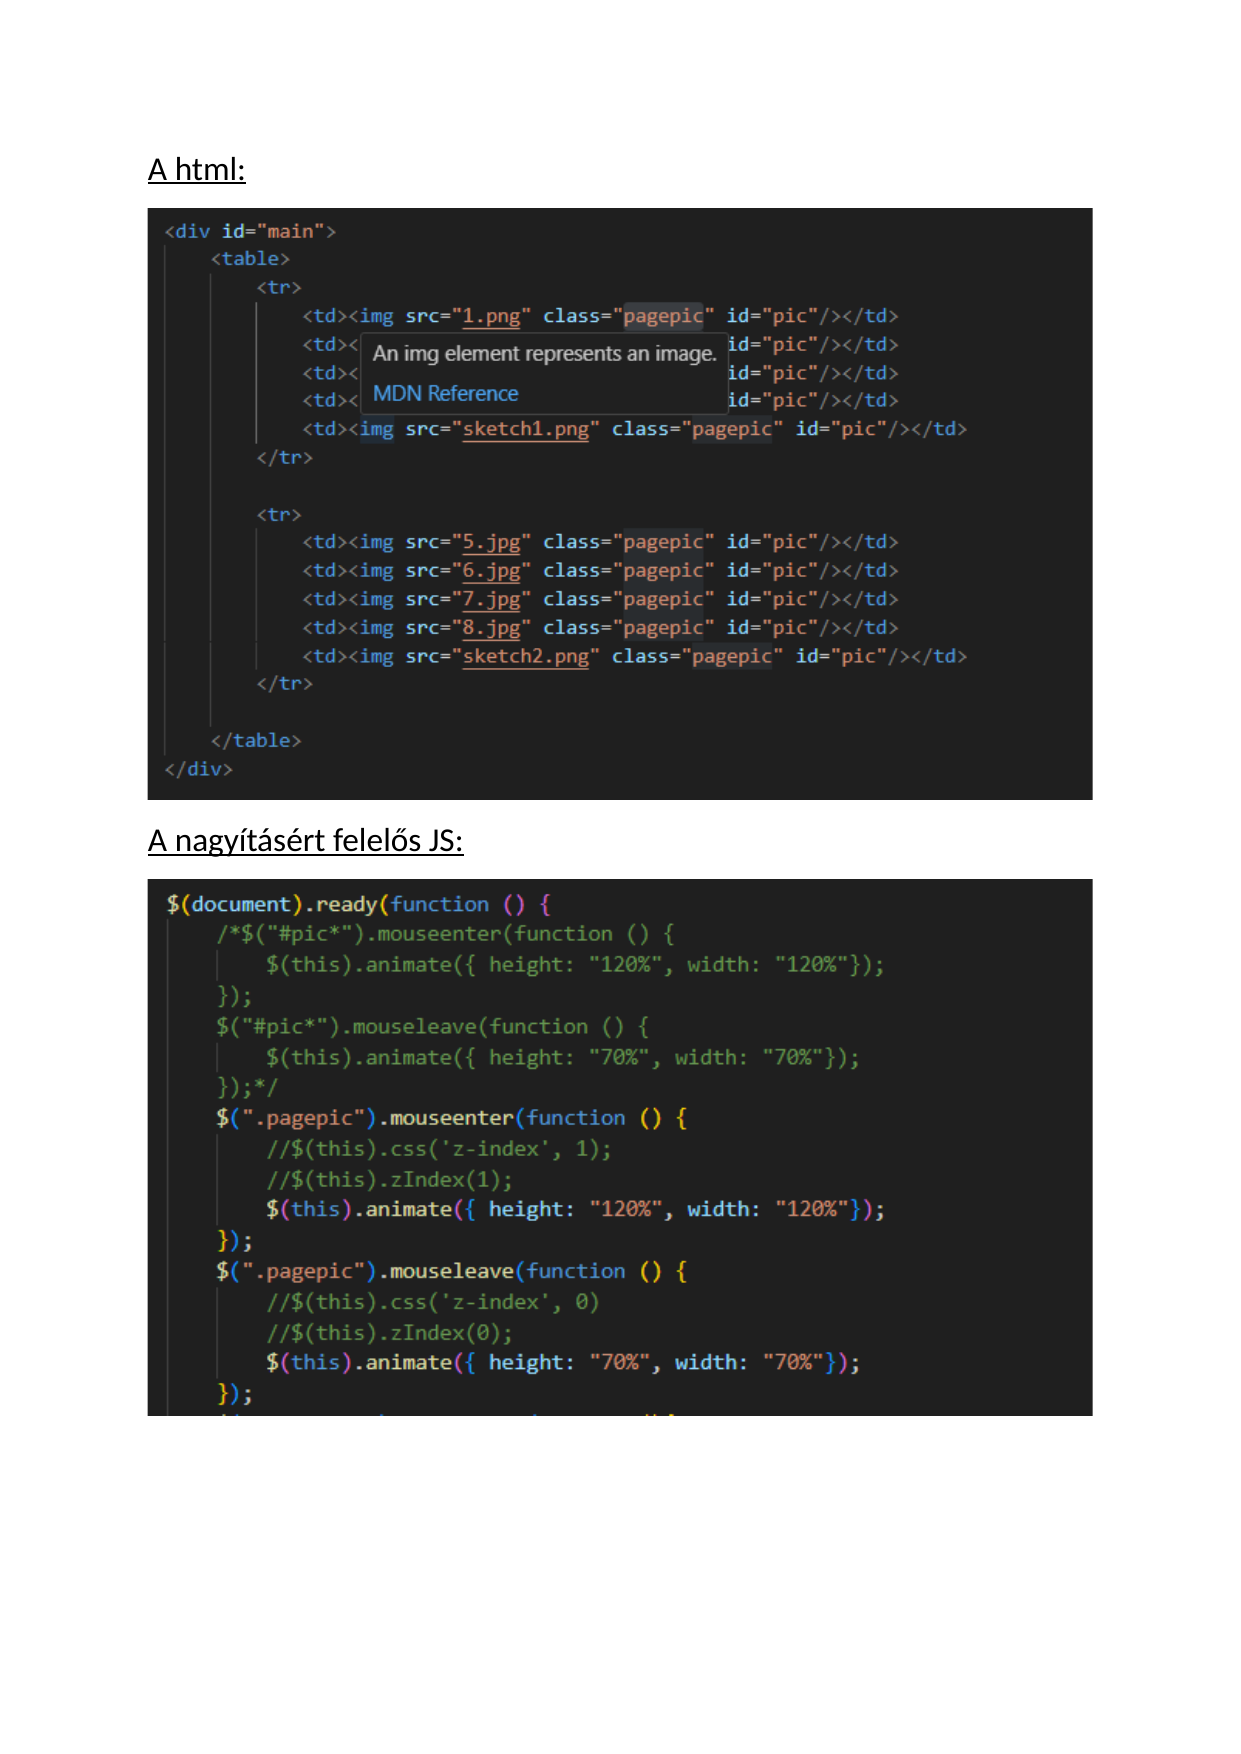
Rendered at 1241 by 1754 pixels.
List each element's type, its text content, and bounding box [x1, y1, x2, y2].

picture [147, 208, 1093, 800]
text A nagyításért felelős JS: [148, 819, 1093, 859]
picture [147, 879, 1093, 1416]
text A html: [148, 148, 1093, 188]
